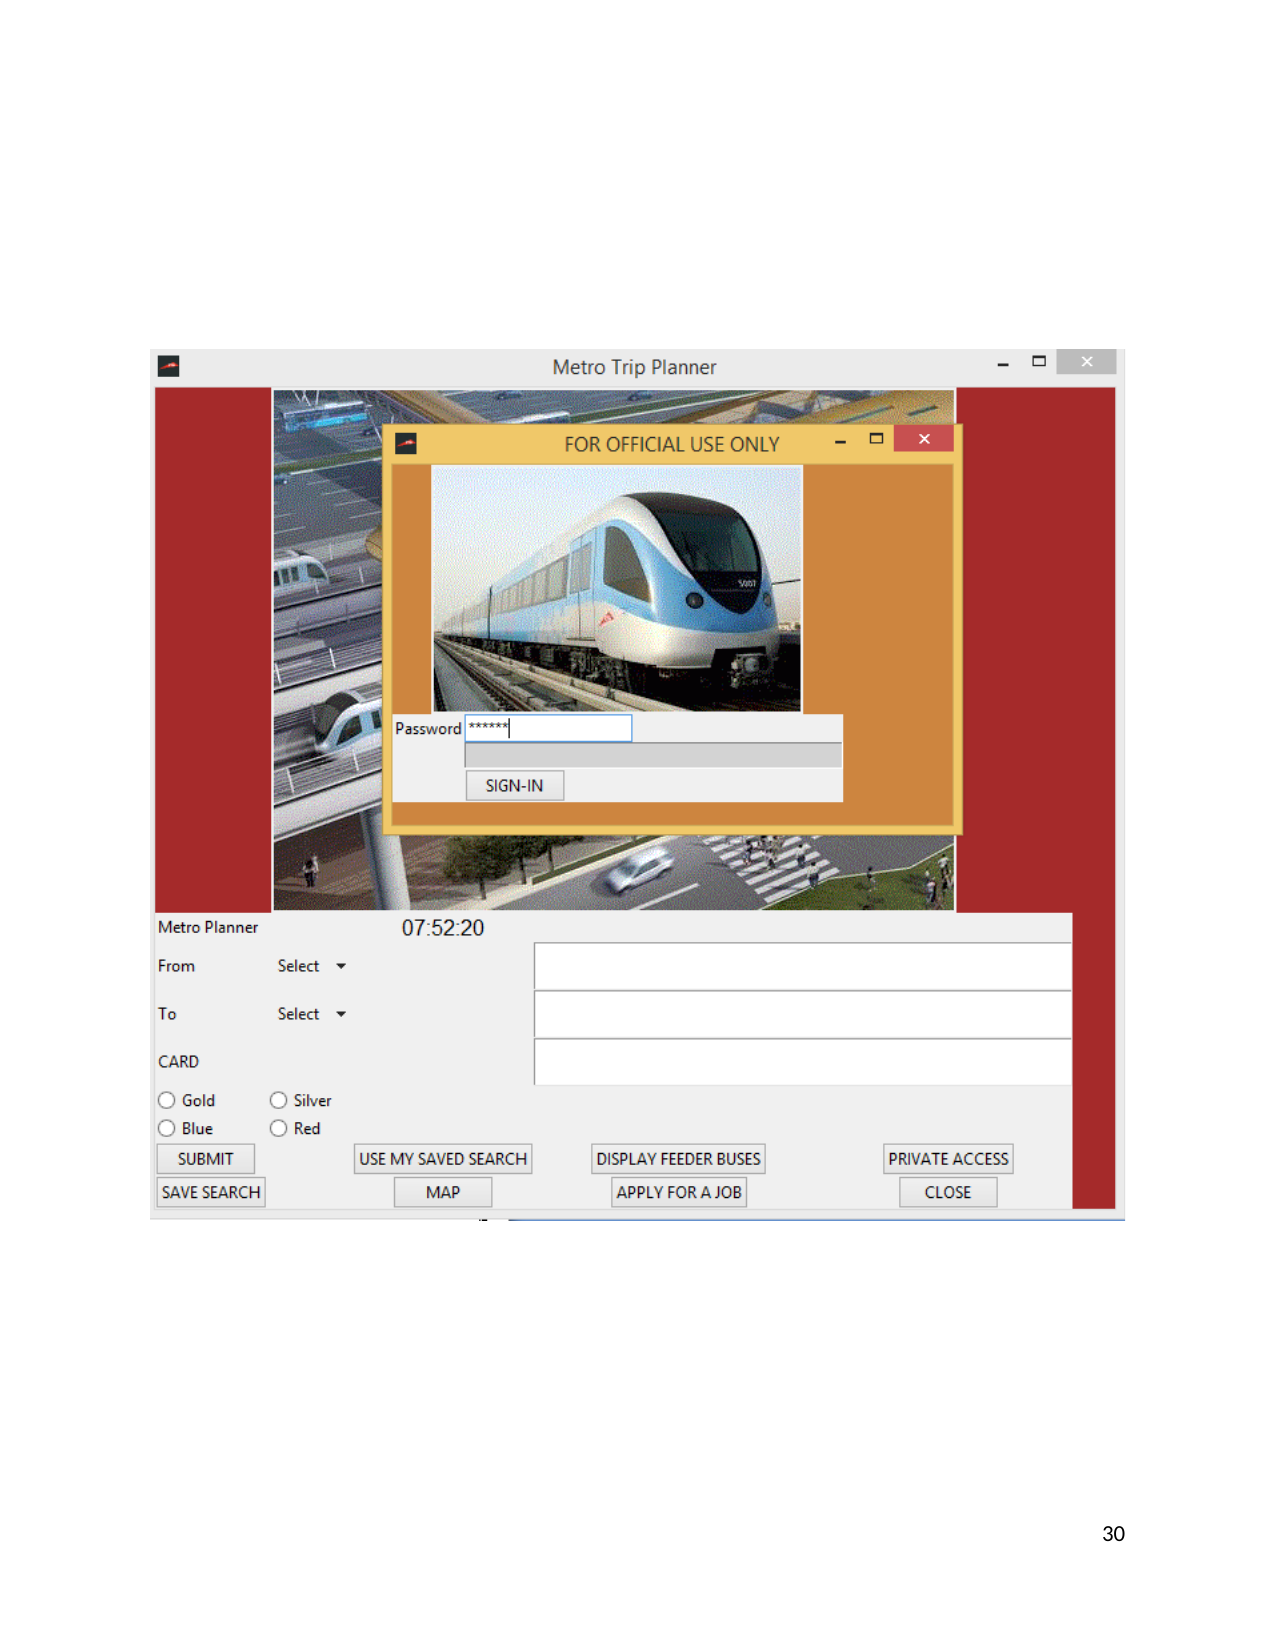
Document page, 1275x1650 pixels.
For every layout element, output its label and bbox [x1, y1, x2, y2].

picture [150, 349, 1125, 1221]
